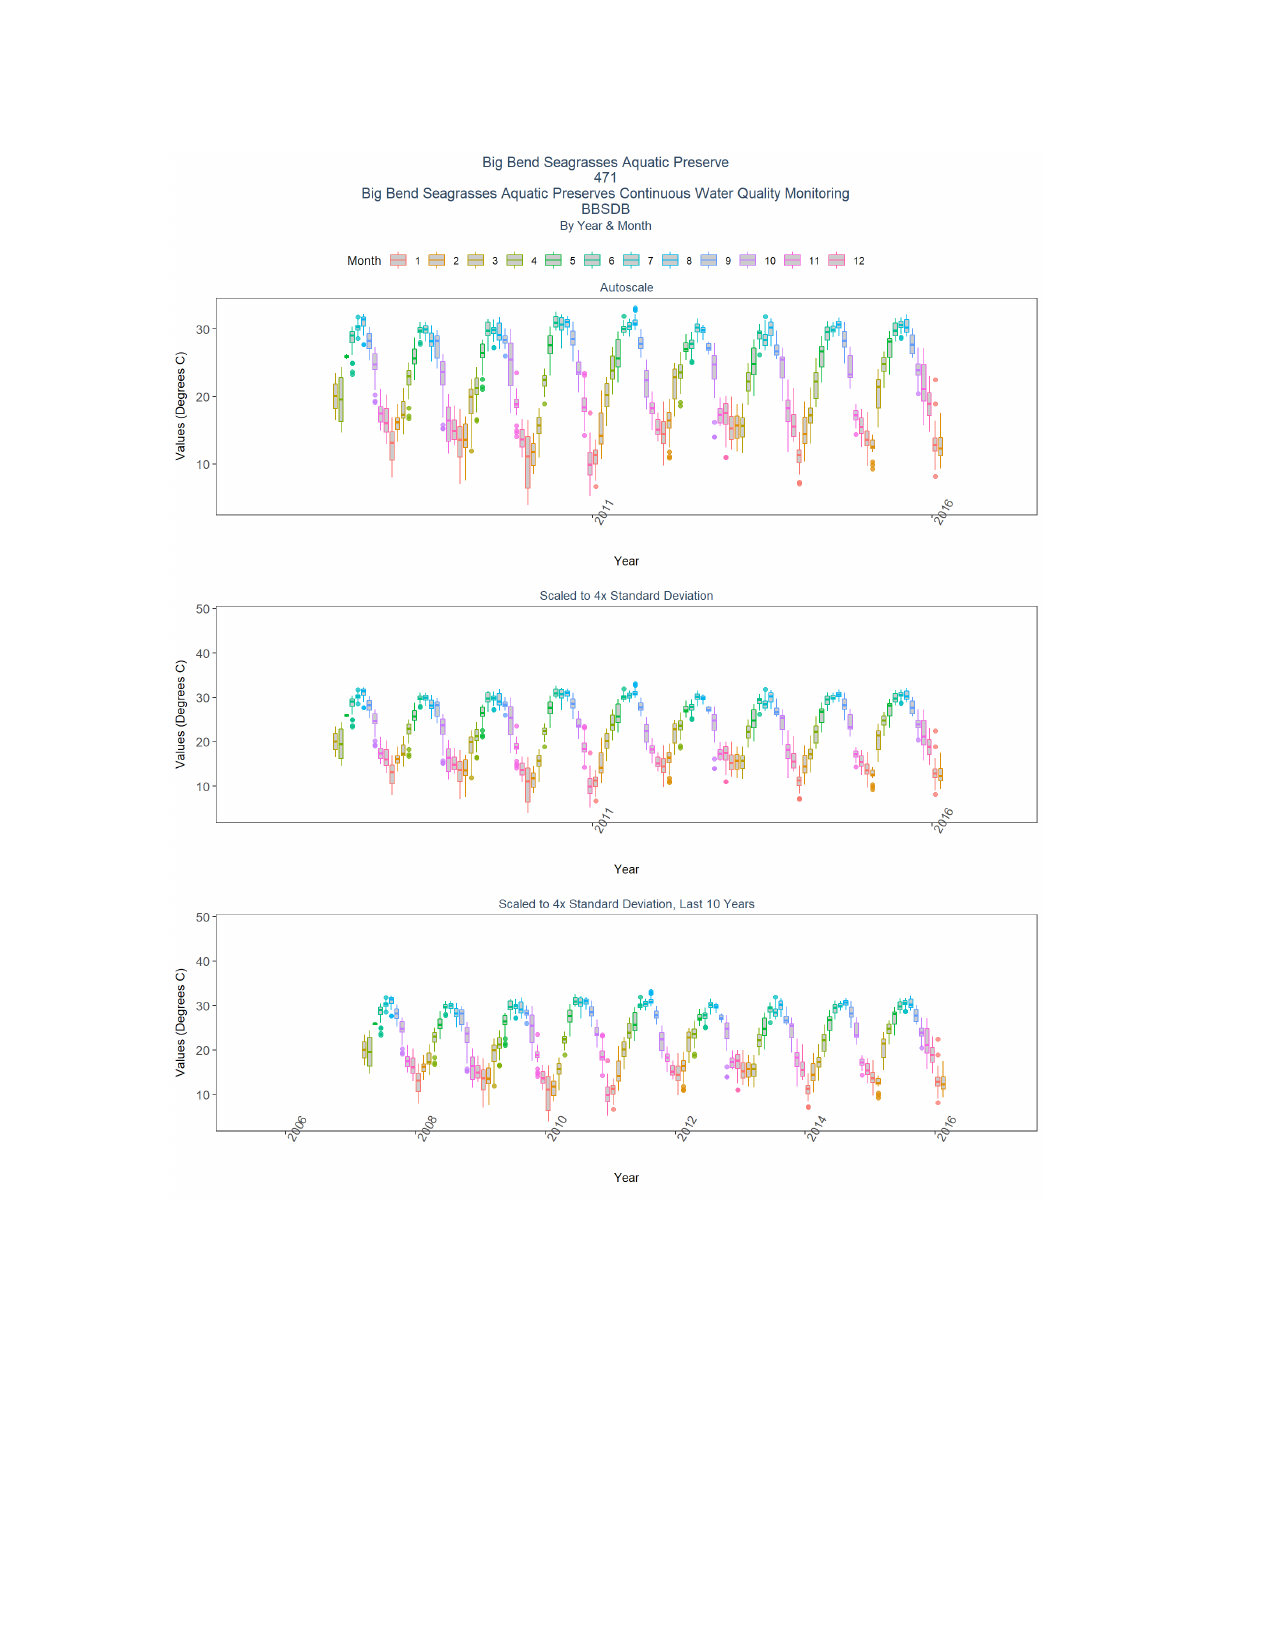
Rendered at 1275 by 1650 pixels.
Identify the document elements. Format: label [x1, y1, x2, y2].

picture [168, 150, 1044, 1200]
